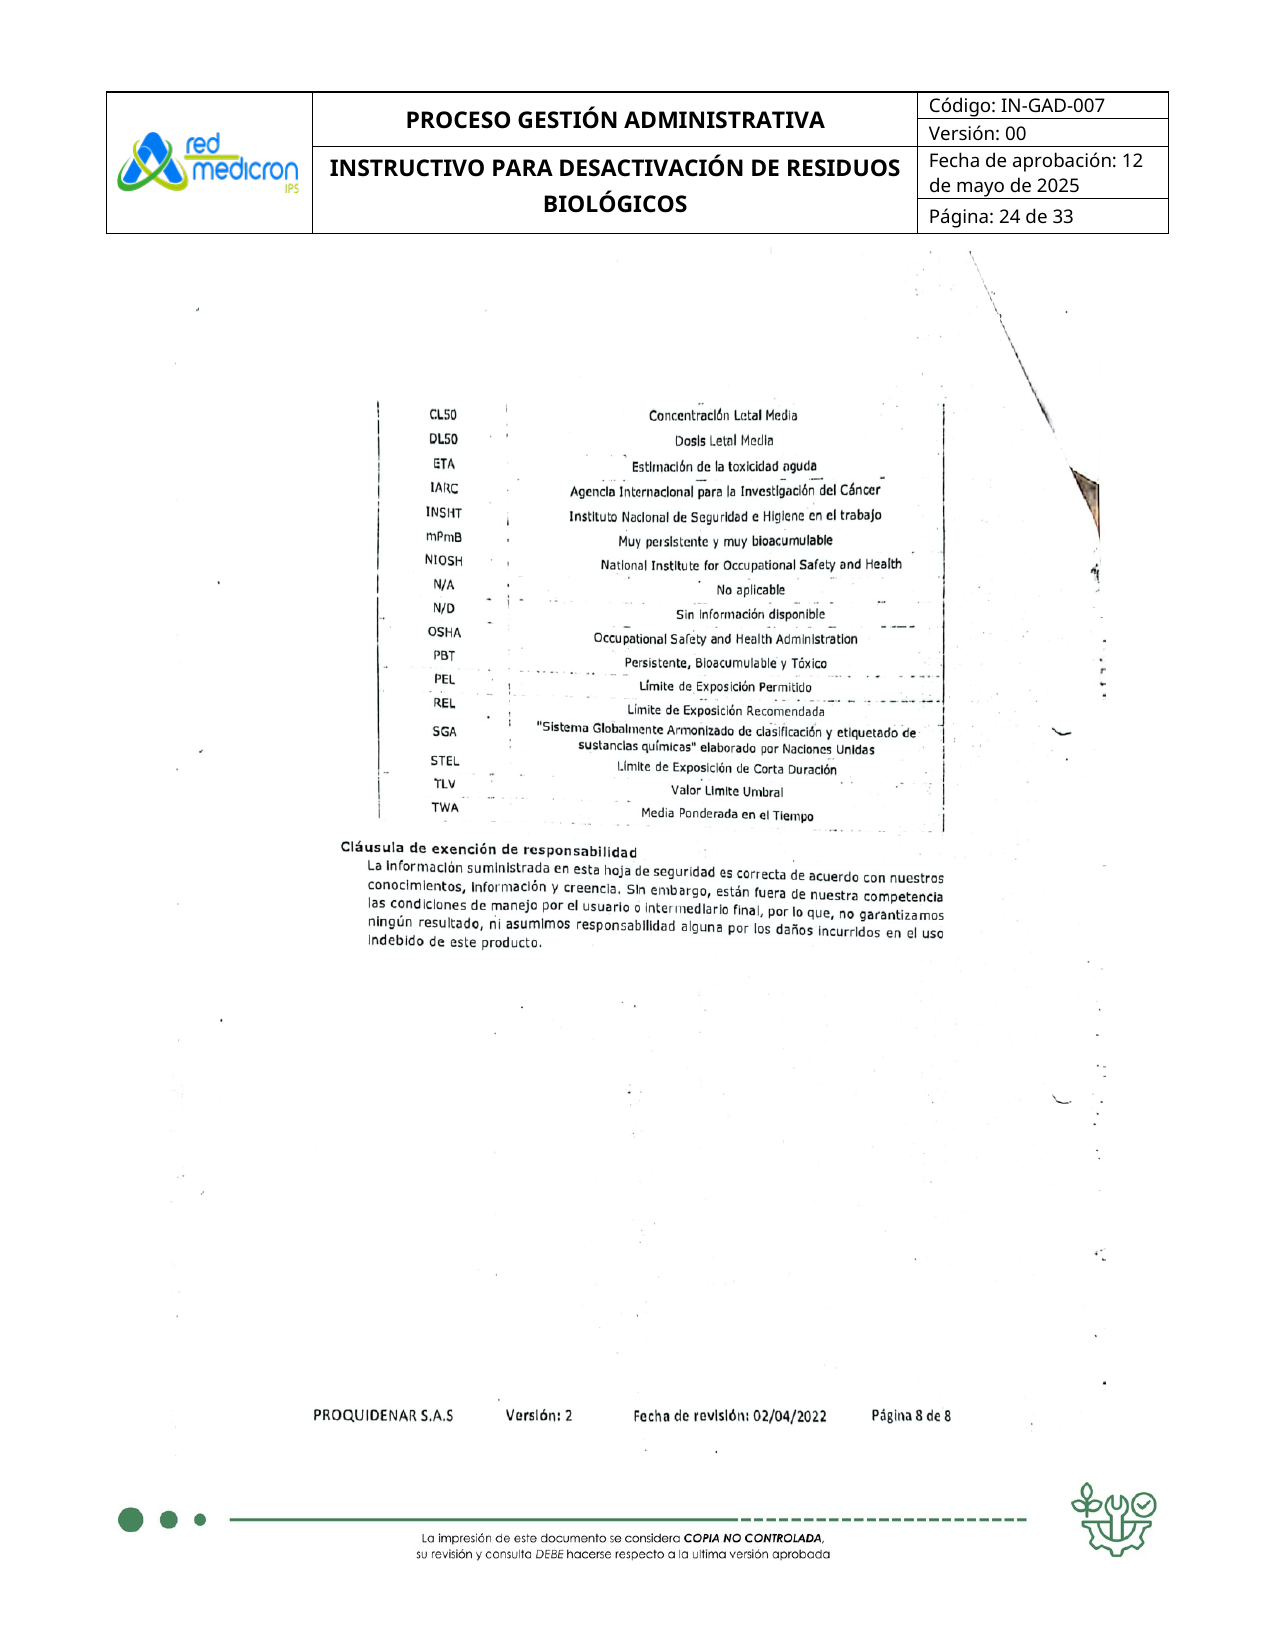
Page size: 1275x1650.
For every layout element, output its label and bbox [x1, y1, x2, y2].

picture [118, 1482, 1157, 1562]
picture [158, 247, 1117, 1456]
picture [117, 132, 299, 193]
